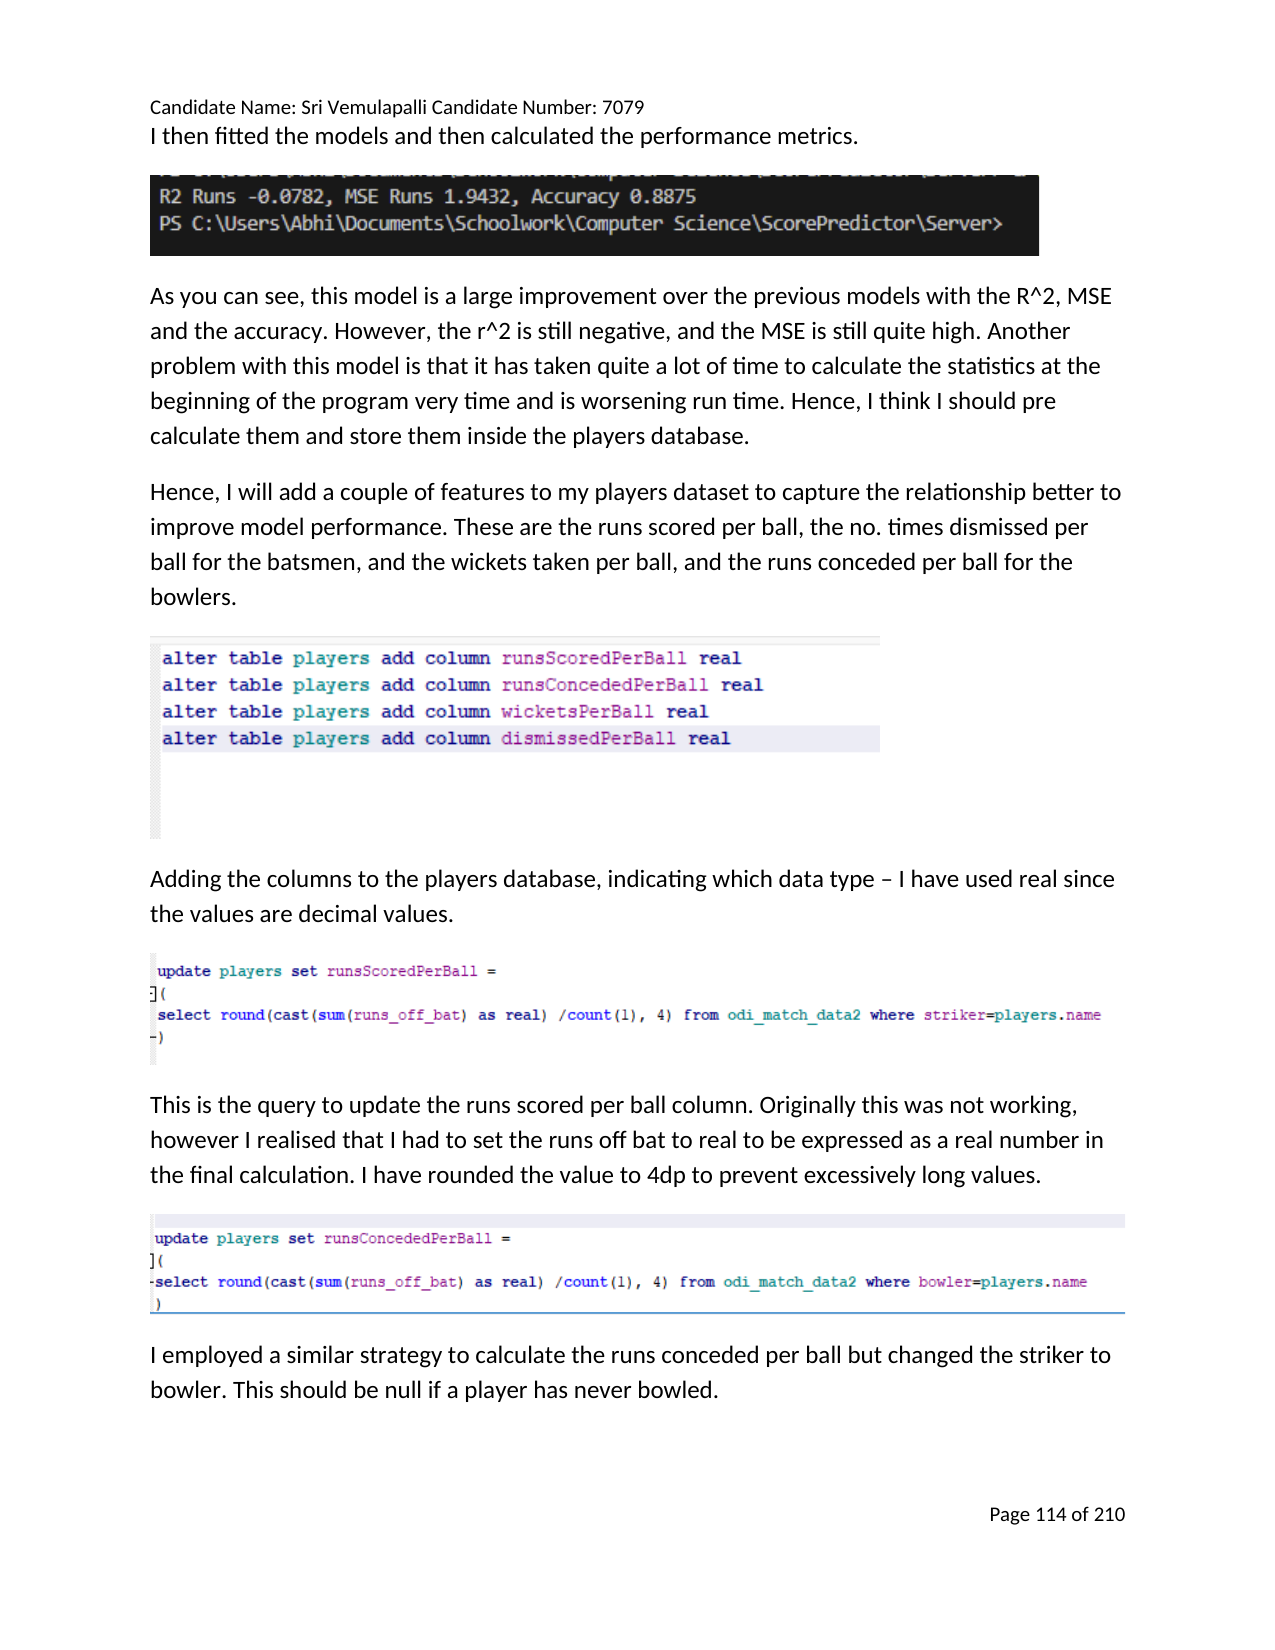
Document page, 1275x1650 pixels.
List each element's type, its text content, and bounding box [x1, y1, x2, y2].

picture [150, 953, 1125, 1065]
picture [150, 1214, 1125, 1315]
text This is the query to update the runs scored per ball column. Originally this was not working, however I realised that I had to set the runs off bat to real to be expressed as a real number in the final calculation. I have rounded the value to 4dp to prevent excessively long values. [150, 1089, 1125, 1189]
text I then fitted the models and then calculated the performance metrics. [150, 120, 1125, 151]
picture [150, 175, 1040, 256]
text Hence, I will add a couple of features to my players dataset to capture the relationship better to improve model performance. These are the runs scored per ball, the no. times dismissed per ball for the batsmen, and the wickets taken per ball, and the runs conceded per ball for the bowlers. [150, 476, 1125, 611]
text Adding the columns to the players database, indicating which data type – I have used real since the values are decimal values. [150, 863, 1125, 928]
picture [150, 636, 880, 839]
text I employed a similar strategy to calculate the runs conceded per ball but changed the striker to bowler. This should be null if a player has never bowled. [150, 1339, 1125, 1405]
text As you can see, this model is a large improvement over the previous models with the R^2, MSE and the accuracy. However, the r^2 is still negative, and the MSE is still quite high. Another problem with this model is that it has taken quite a lot of time to calculate the statistics at the beginning of the program very time and is worsening run time. Hence, I think I should pre calculate them and store them inside the players database. [150, 280, 1125, 451]
